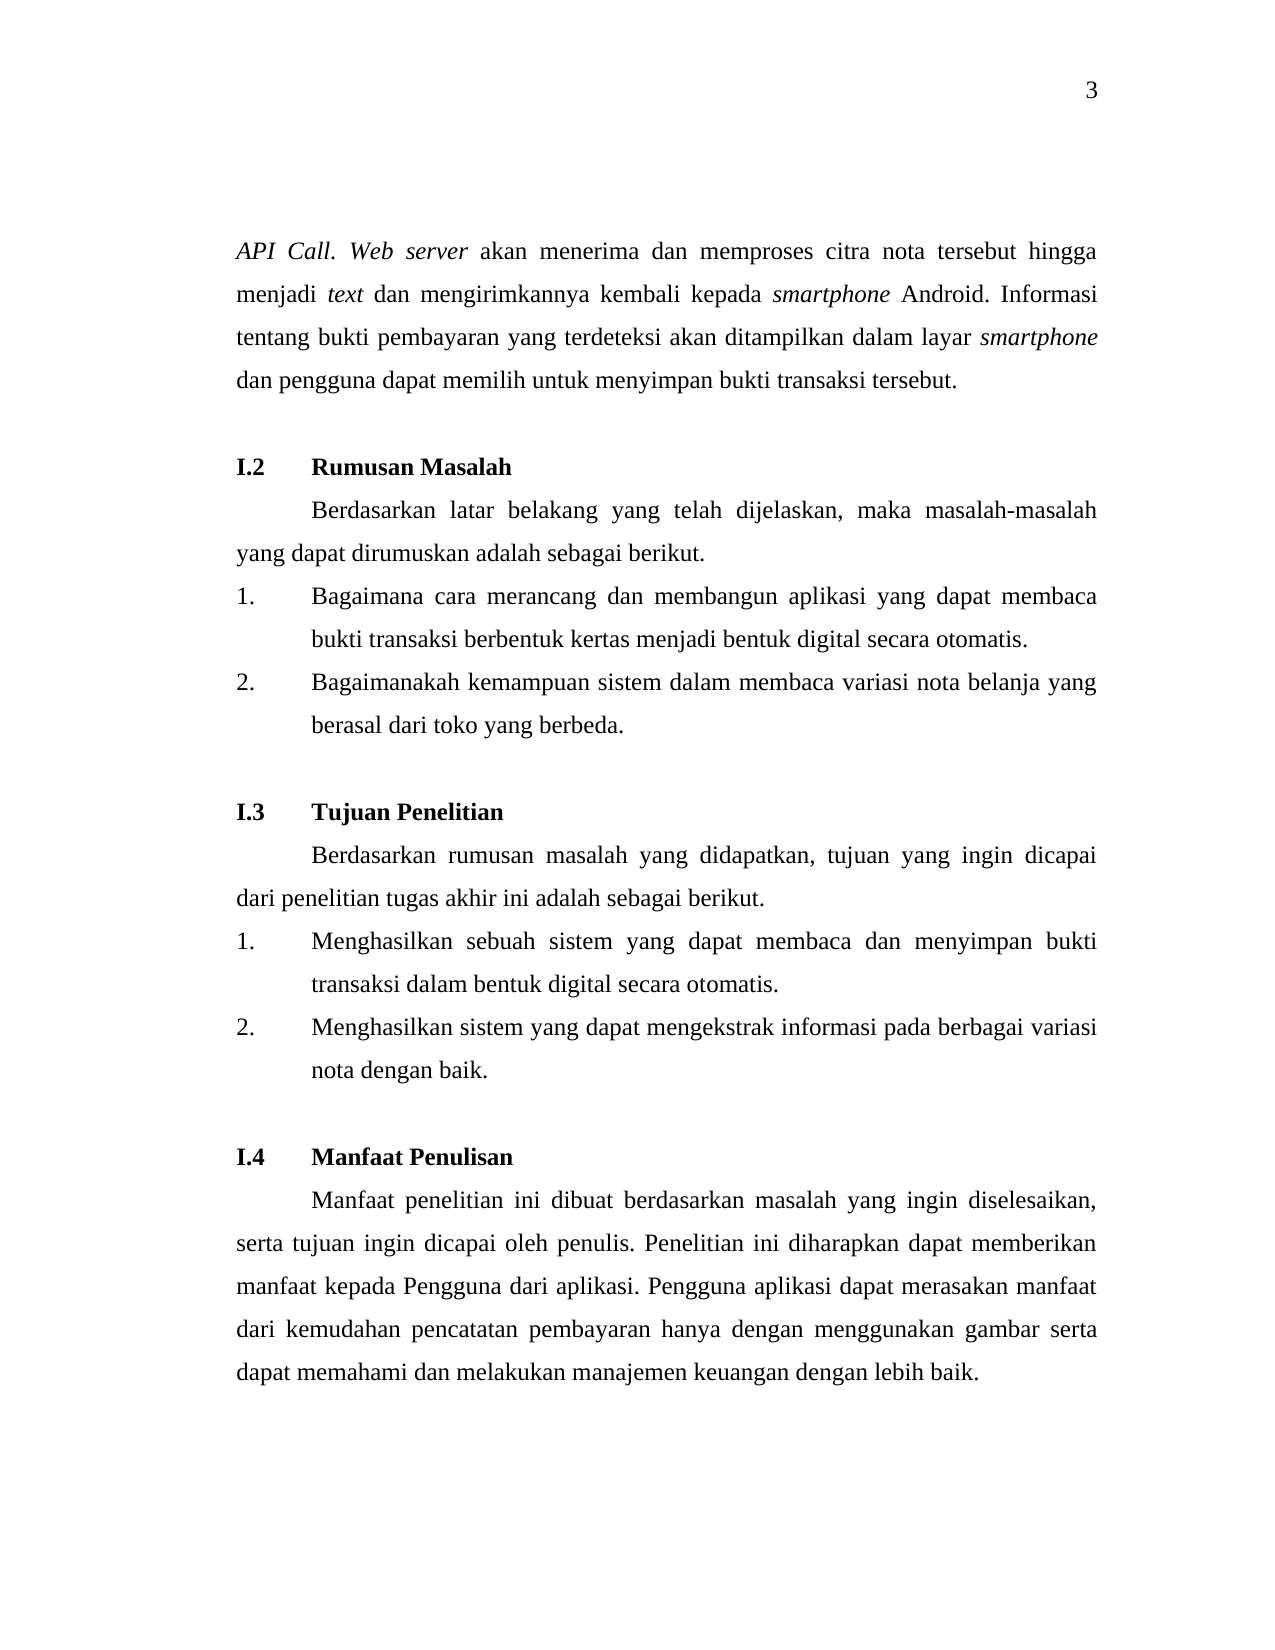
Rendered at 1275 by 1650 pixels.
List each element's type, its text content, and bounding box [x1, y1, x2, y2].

text Berdasarkan latar belakang yang telah dijelaskan, maka masalah-masalah yang dapat dirumuskan adalah sebagai berikut. [236, 495, 1098, 567]
text 1. Menghasilkan sebuah sistem yang dapat membaca dan menyimpan bukti transaksi dalam bentuk digital secara otomatis. [236, 926, 1098, 998]
list Bagaimana cara merancang dan membangun aplikasi yang dapat membaca bukti transaksi berbentuk kertas menjadi bentuk digital secara otomatis. [236, 581, 1098, 653]
subtitle Rumusan Masalah [236, 452, 1098, 481]
list Bagaimanakah kemampuan sistem dalam membaca variasi nota belanja yang berasal dari toko yang berbeda. [236, 667, 1098, 739]
subtitle Tujuan Penelitian [236, 797, 1098, 826]
text 2. Menghasilkan sistem yang dapat mengekstrak informasi pada berbagai variasi nota dengan baik. [236, 1012, 1098, 1084]
subtitle Manfaat Penulisan [236, 1142, 1098, 1171]
text Manfaat penelitian ini dibuat berdasarkan masalah yang ingin diselesaikan, serta tujuan ingin dicapai oleh penulis. Penelitian ini diharapkan dapat memberikan manfaat kepada Pengguna dari aplikasi. Pengguna aplikasi dapat merasakan manfaat dari kemudahan pencatatan pembayaran hanya dengan menggunakan gambar serta dapat memahami dan melakukan manajemen keuangan dengan lebih baik. [236, 1185, 1098, 1386]
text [236, 236, 1098, 394]
text Berdasarkan rumusan masalah yang didapatkan, tujuan yang ingin dicapai dari penelitian tugas akhir ini adalah sebagai berikut. [236, 840, 1098, 912]
